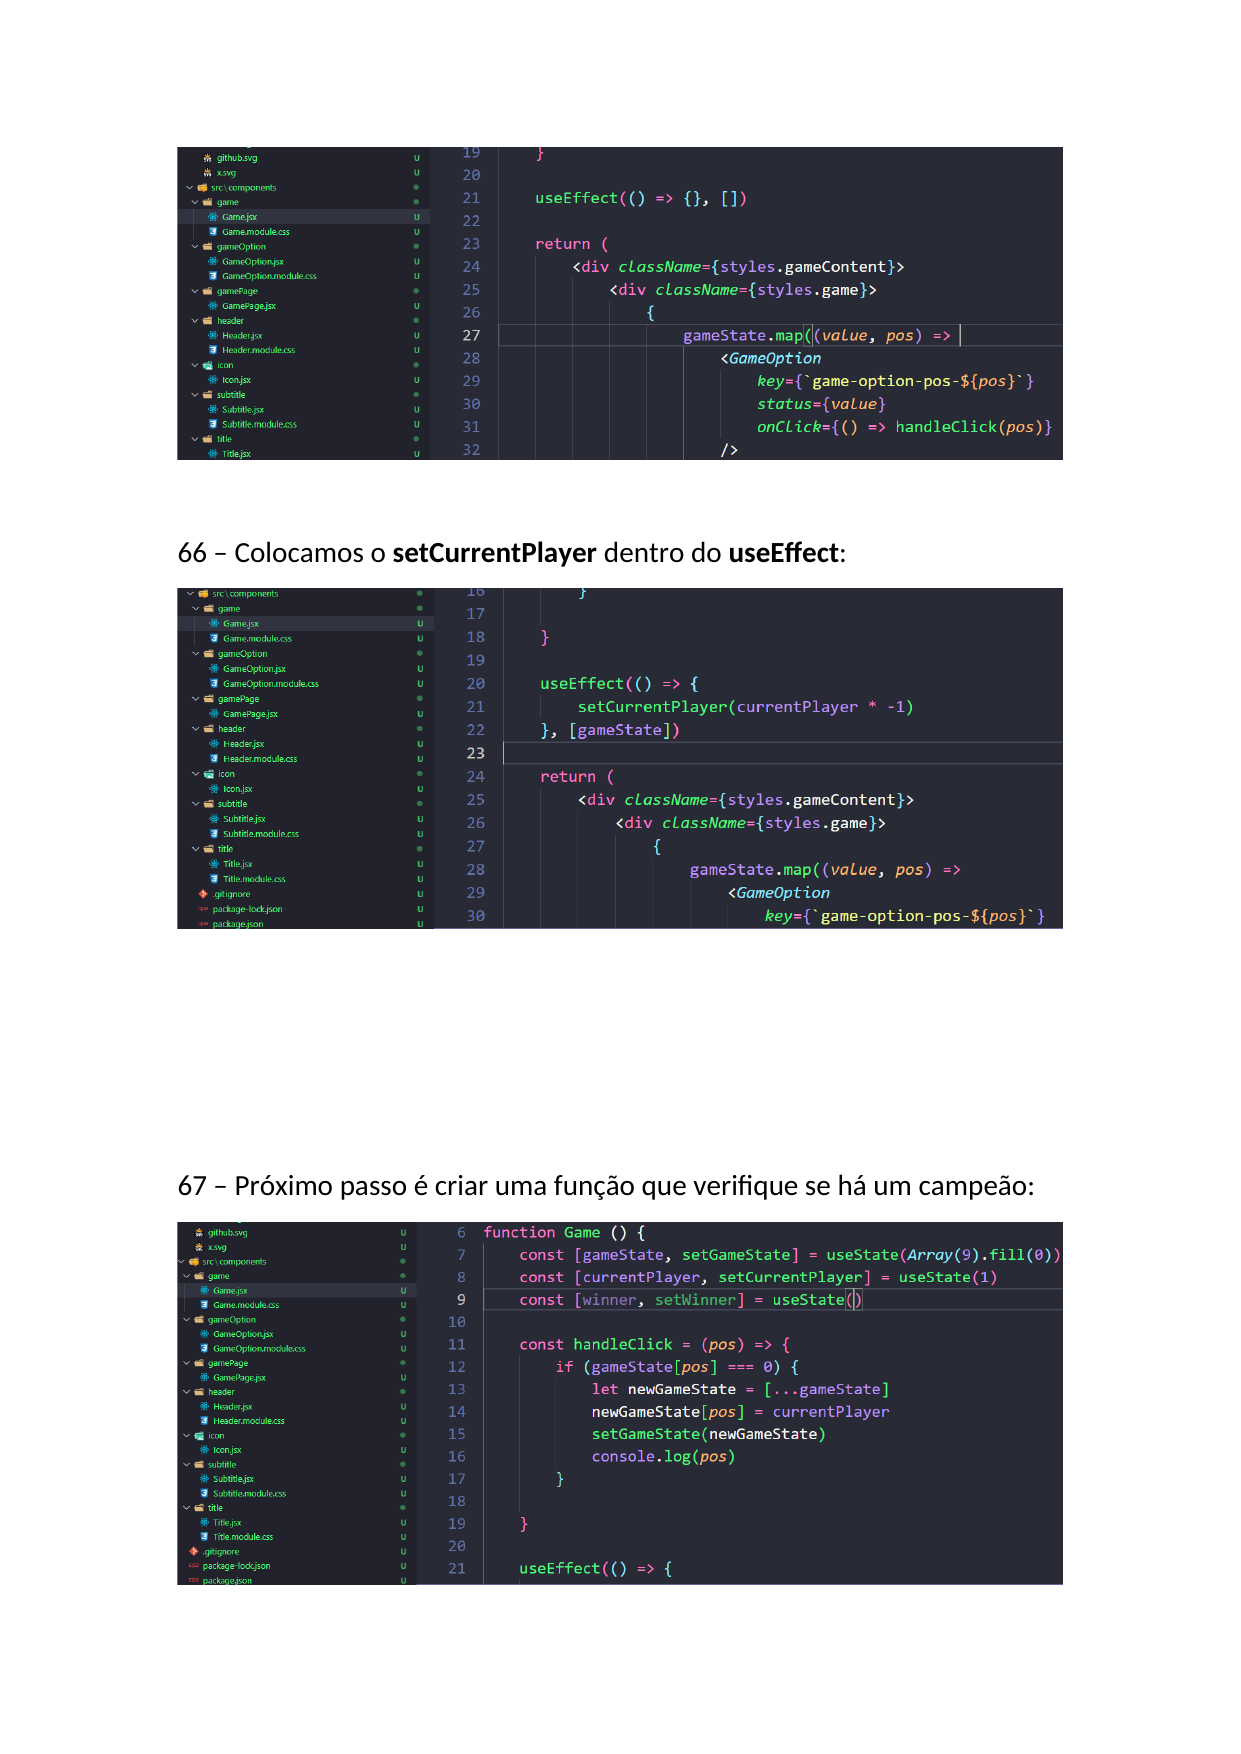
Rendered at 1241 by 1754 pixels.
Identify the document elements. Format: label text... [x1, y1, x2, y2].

text 66 – Colocamos o setCurrentPlayer dentro do useEffect: [177, 534, 1063, 569]
picture [177, 1222, 1063, 1585]
picture [177, 588, 1063, 929]
picture [177, 147, 1063, 460]
text 67 – Próximo passo é criar uma função que verifique se há um campeão: [177, 1167, 1063, 1203]
